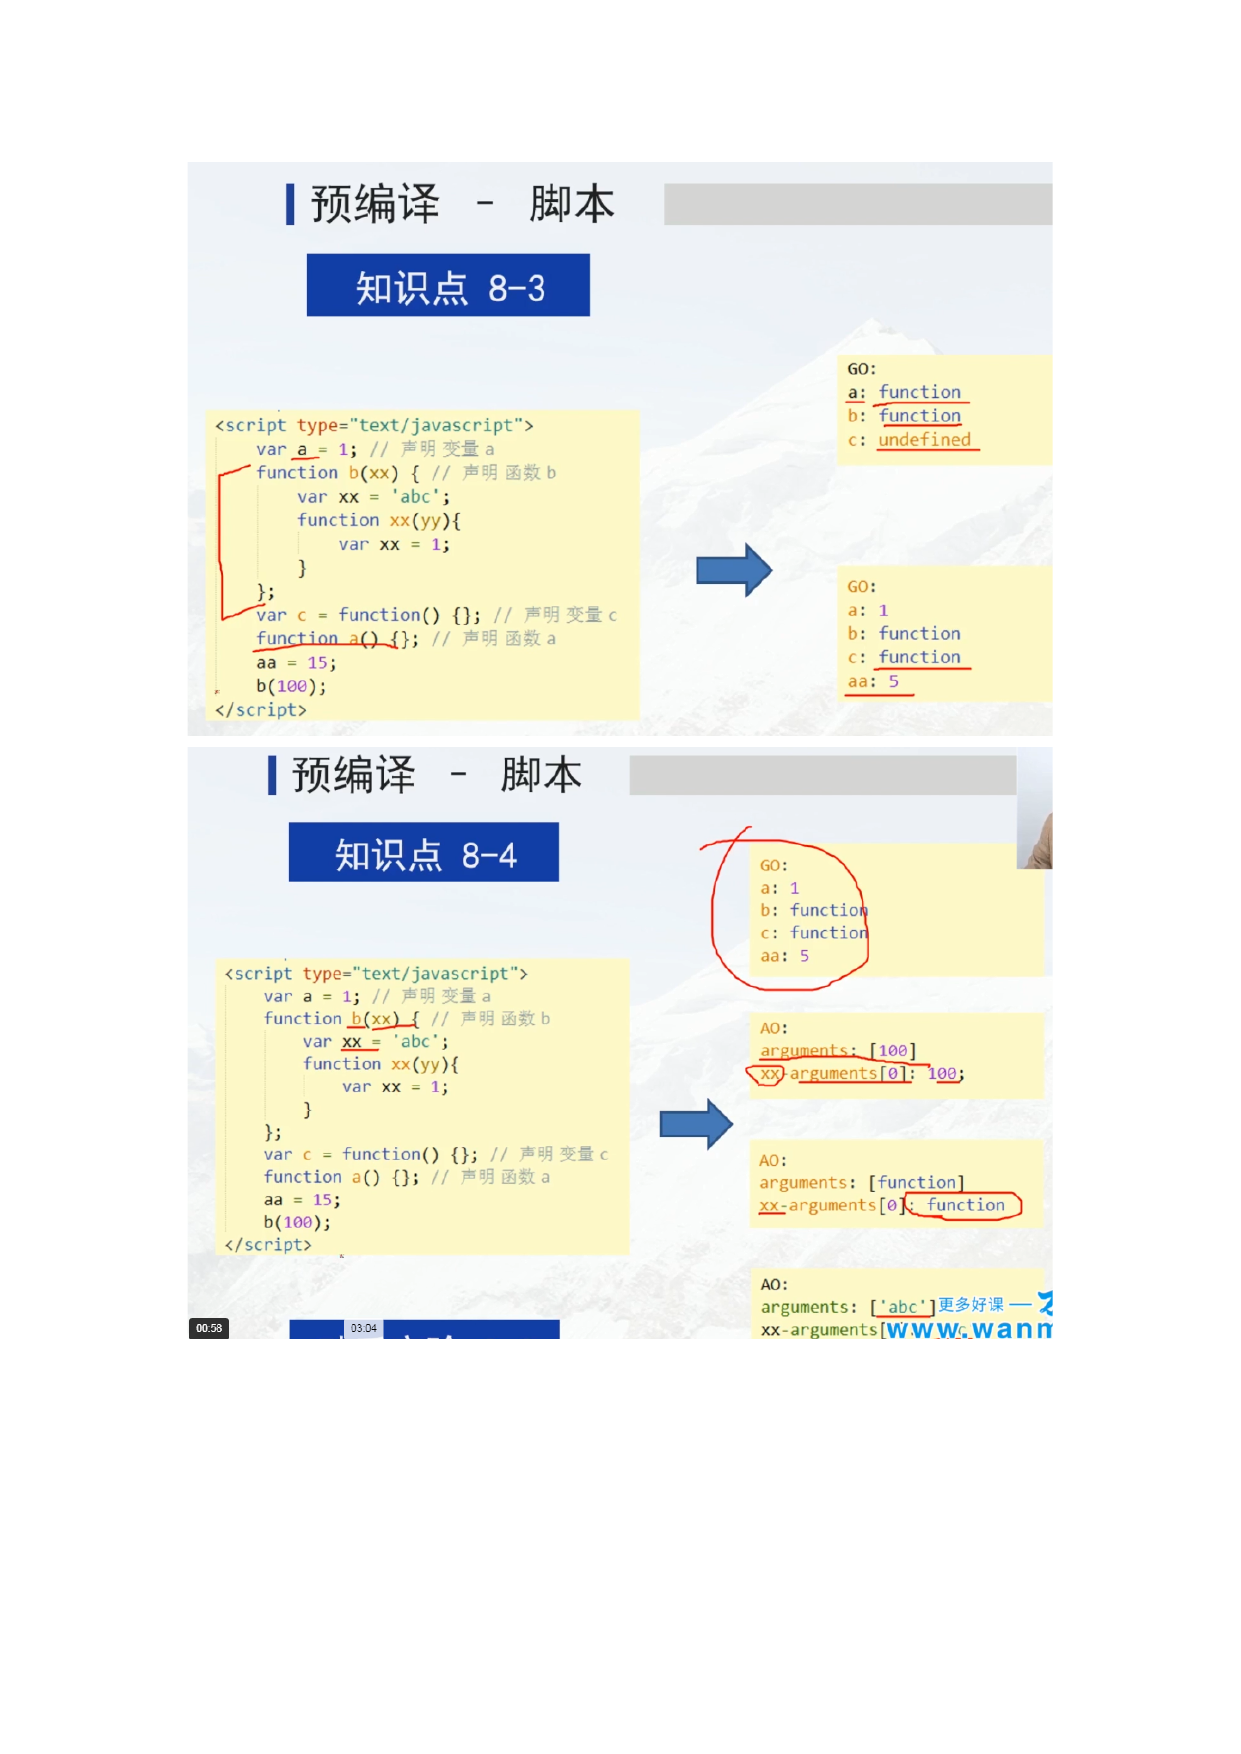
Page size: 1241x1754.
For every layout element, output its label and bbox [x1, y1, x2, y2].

picture [187, 747, 1053, 1339]
picture [187, 162, 1053, 736]
